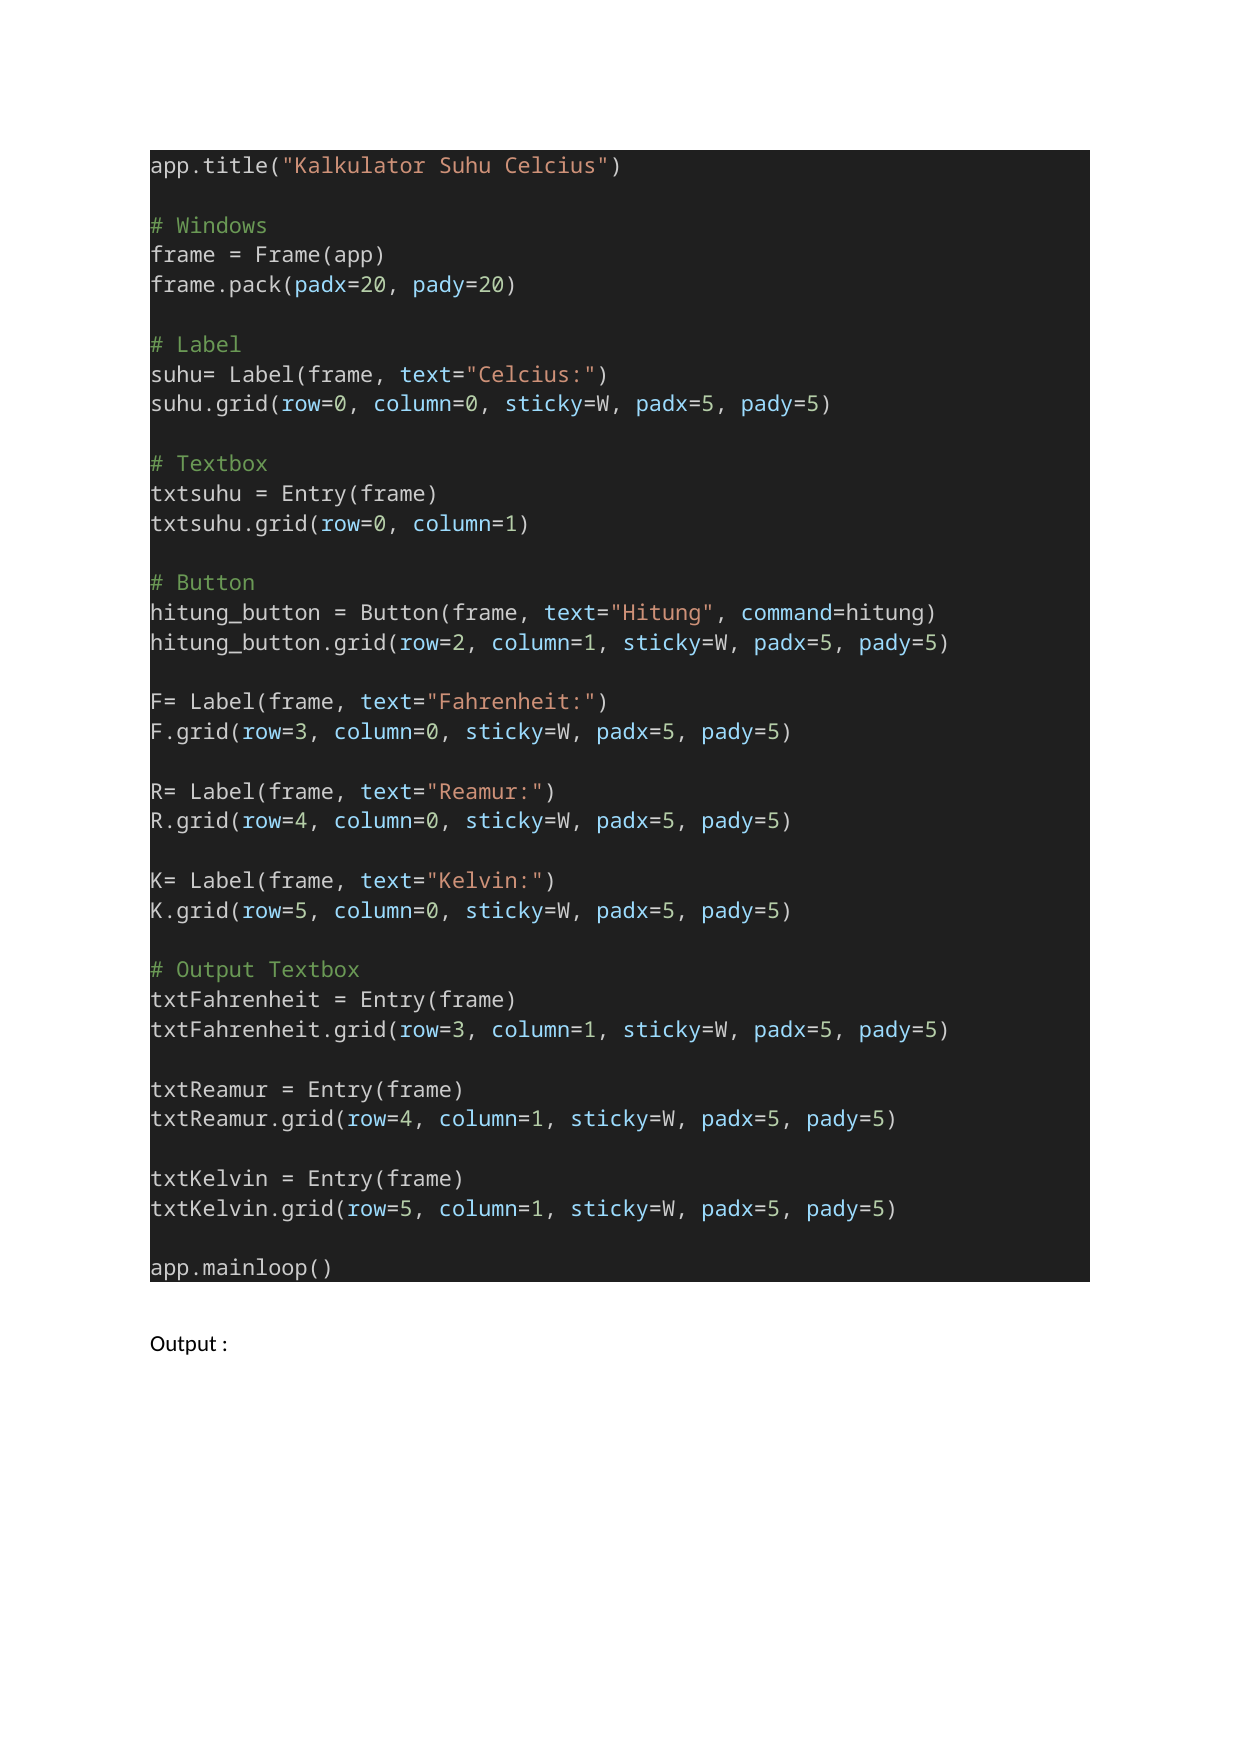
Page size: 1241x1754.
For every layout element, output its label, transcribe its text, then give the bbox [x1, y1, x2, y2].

text suhu= Label(frame, text="Celcius:") [150, 358, 1090, 388]
text # Button [150, 567, 1090, 597]
text app.title("Kalkulator Suhu Celcius") [150, 150, 1090, 180]
text F.grid(row=3, column=0, sticky=W, padx=5, pady=5) [150, 716, 1090, 746]
text # Label [150, 329, 1090, 358]
text txtKelvin = Entry(frame) [150, 1163, 1090, 1193]
text # Textbox [150, 448, 1090, 478]
text F= Label(frame, text="Fahrenheit:") [150, 686, 1090, 716]
text frame = Frame(app) [150, 239, 1090, 269]
text txtsuhu.grid(row=0, column=1) [150, 507, 1090, 537]
text K.grid(row=5, column=0, sticky=W, padx=5, pady=5) [150, 895, 1090, 924]
text txtsuhu = Entry(frame) [150, 478, 1090, 507]
text R= Label(frame, text="Reamur:") [150, 776, 1090, 805]
text txtKelvin.grid(row=5, column=1, sticky=W, padx=5, pady=5) [150, 1193, 1090, 1222]
text hitung_button = Button(frame, text="Hitung", command=hitung) [150, 597, 1090, 627]
text R.grid(row=4, column=0, sticky=W, padx=5, pady=5) [150, 805, 1090, 835]
text K= Label(frame, text="Kelvin:") [150, 865, 1090, 895]
text frame.pack(padx=20, pady=20) [150, 269, 1090, 299]
text hitung_button.grid(row=2, column=1, sticky=W, padx=5, pady=5) [150, 627, 1090, 656]
text app.mainloop() [150, 1252, 1090, 1282]
text Output : [150, 1329, 1090, 1357]
text txtReamur.grid(row=4, column=1, sticky=W, padx=5, pady=5) [150, 1103, 1090, 1133]
text suhu.grid(row=0, column=0, sticky=W, padx=5, pady=5) [150, 388, 1090, 418]
text txtFahrenheit.grid(row=3, column=1, sticky=W, padx=5, pady=5) [150, 1014, 1090, 1044]
text # Output Textbox [150, 954, 1090, 984]
text # Windows [150, 209, 1090, 239]
text txtFahrenheit = Entry(frame) [150, 984, 1090, 1014]
text txtReamur = Entry(frame) [150, 1073, 1090, 1103]
